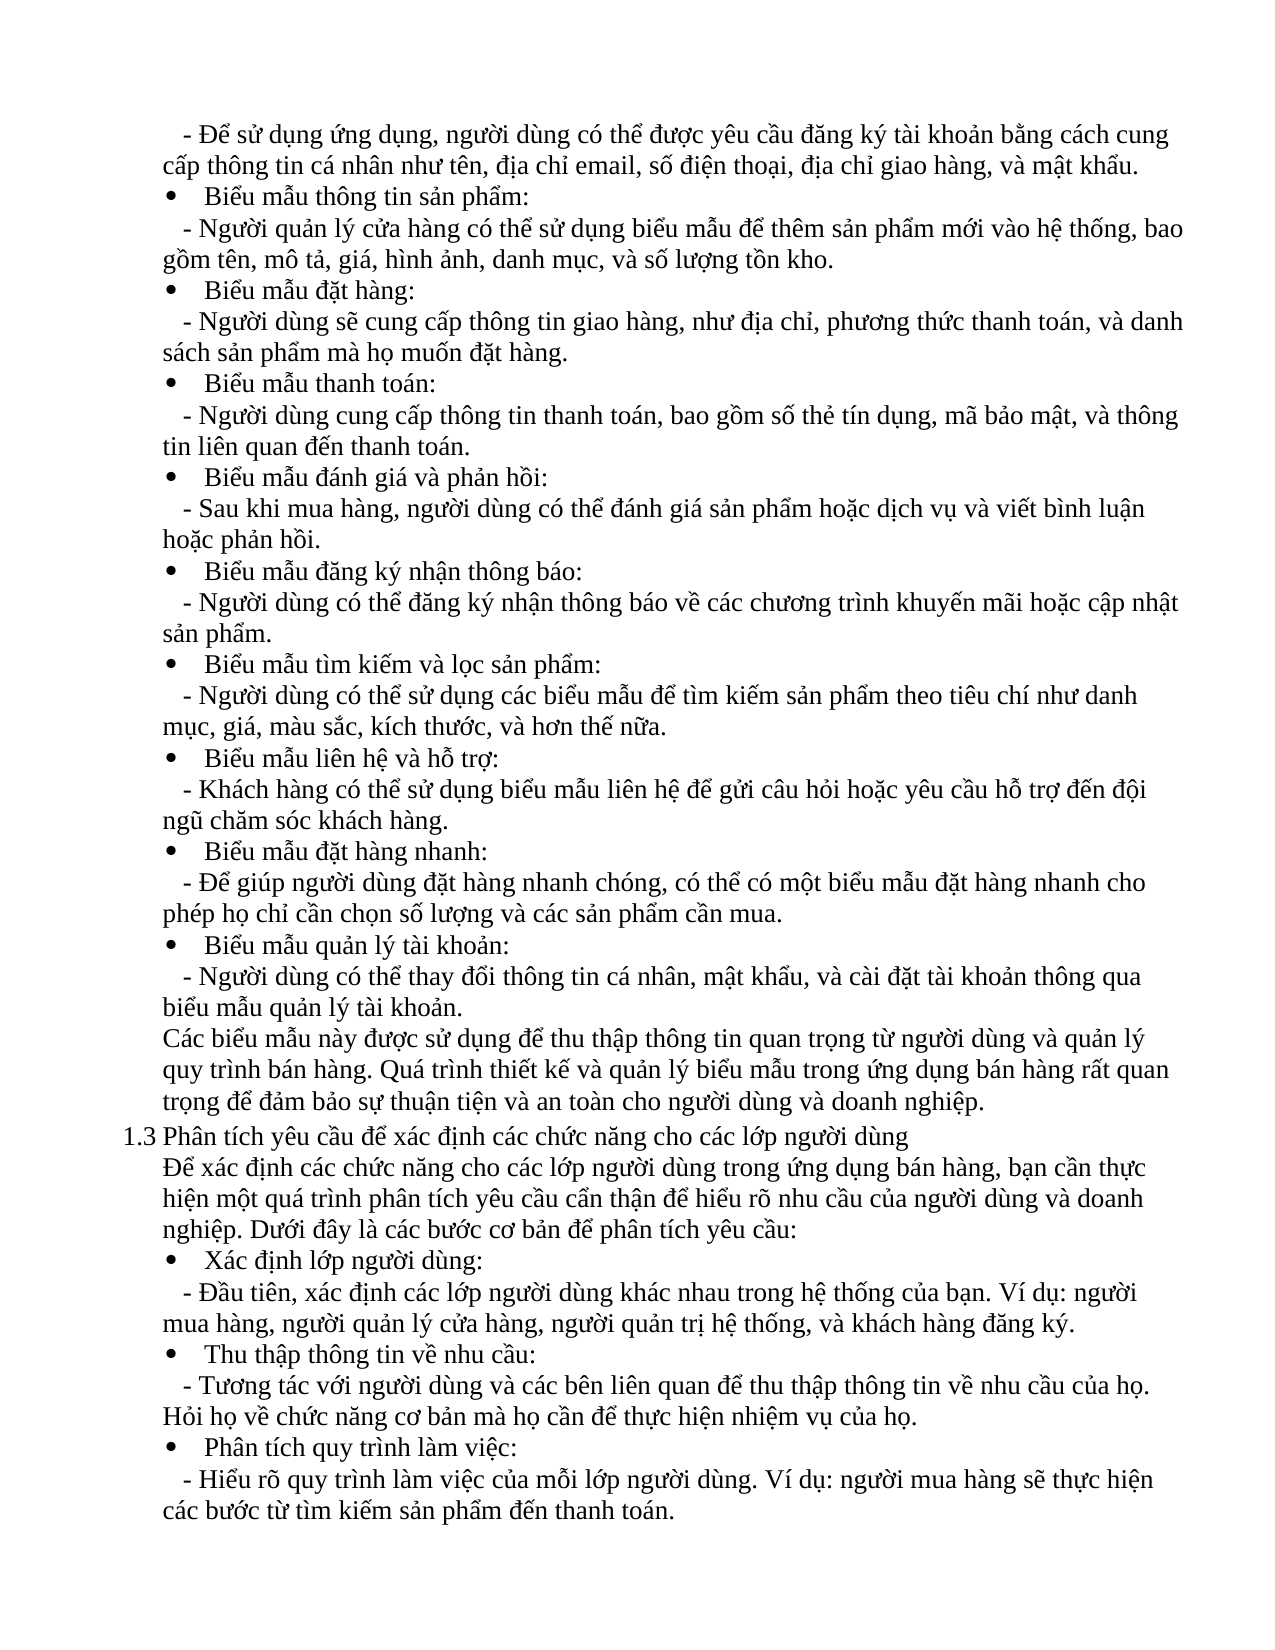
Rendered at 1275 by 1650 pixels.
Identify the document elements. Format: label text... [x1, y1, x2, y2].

text - Người dùng có thể thay đổi thông tin cá nhân, mật khẩu, và cài đặt tài khoản thông qua biểu mẫu quản lý tài khoản. [162, 960, 1186, 1022]
text Để xác định các chức năng cho các lớp người dùng trong ứng dụng bán hàng, bạn cần thực hiện một quá trình phân tích yêu cầu cẩn thận để hiểu rõ nhu cầu của người dùng và doanh nghiệp. Dưới đây là các bước cơ bản để phân tích yêu cầu: [162, 1151, 1186, 1244]
text - Người dùng có thể đăng ký nhận thông báo về các chương trình khuyến mãi hoặc cập nhật sản phẩm. [162, 586, 1186, 648]
list Biểu mẫu đặt hàng nhanh: [166, 835, 1186, 866]
text - Để giúp người dùng đặt hàng nhanh chóng, có thể có một biểu mẫu đặt hàng nhanh cho phép họ chỉ cần chọn số lượng và các sản phẩm cần mua. [162, 866, 1186, 929]
list Biểu mẫu đặt hàng: [166, 274, 1186, 305]
text - Tương tác với người dùng và các bên liên quan để thu thập thông tin về nhu cầu của họ. Hỏi họ về chức năng cơ bản mà họ cần để thực hiện nhiệm vụ của họ. [162, 1369, 1186, 1432]
list Biểu mẫu đăng ký nhận thông báo: [166, 554, 1186, 586]
list Thu thập thông tin về nhu cầu: [166, 1338, 1186, 1369]
text - Người dùng có thể sử dụng các biểu mẫu để tìm kiếm sản phẩm theo tiêu chí như danh mục, giá, màu sắc, kích thước, và hơn thế nữa. [162, 679, 1186, 742]
text - Người dùng cung cấp thông tin thanh toán, bao gồm số thẻ tín dụng, mã bảo mật, và thông tin liên quan đến thanh toán. [162, 399, 1186, 461]
text - Đầu tiên, xác định các lớp người dùng khác nhau trong hệ thống của bạn. Ví dụ: người mua hàng, người quản lý cửa hàng, người quản trị hệ thống, và khách hàng đăng ký. [162, 1276, 1186, 1338]
text - Khách hàng có thể sử dụng biểu mẫu liên hệ để gửi câu hỏi hoặc yêu cầu hỗ trợ đến đội ngũ chăm sóc khách hàng. [162, 773, 1186, 835]
list Biểu mẫu đánh giá và phản hồi: [166, 461, 1186, 492]
text Các biểu mẫu này được sử dụng để thu thập thông tin quan trọng từ người dùng và quản lý quy trình bán hàng. Quá trình thiết kế và quản lý biểu mẫu trong ứng dụng bán hàng rất quan trọng để đảm bảo sự thuận tiện và an toàn cho người dùng và doanh nghiệp. [162, 1022, 1186, 1116]
list Biểu mẫu thông tin sản phẩm: [166, 180, 1186, 212]
text - Để sử dụng ứng dụng, người dùng có thể được yêu cầu đăng ký tài khoản bằng cách cung cấp thông tin cá nhân như tên, địa chỉ email, số điện thoại, địa chỉ giao hàng, và mật khẩu. [162, 118, 1186, 180]
list Xác định lớp người dùng: [166, 1244, 1186, 1276]
list Biểu mẫu quản lý tài khoản: [166, 929, 1186, 960]
text - Sau khi mua hàng, người dùng có thể đánh giá sản phẩm hoặc dịch vụ và viết bình luận hoặc phản hồi. [162, 492, 1186, 554]
subtitle Phân tích yêu cầu để xác định các chức năng cho các lớp người dùng [122, 1120, 1186, 1151]
list Biểu mẫu thanh toán: [166, 367, 1186, 399]
text - Hiểu rõ quy trình làm việc của mỗi lớp người dùng. Ví dụ: người mua hàng sẽ thực hiện các bước từ tìm kiếm sản phẩm đến thanh toán. [162, 1463, 1186, 1525]
text - Người dùng sẽ cung cấp thông tin giao hàng, như địa chỉ, phương thức thanh toán, và danh sách sản phẩm mà họ muốn đặt hàng. [162, 305, 1186, 367]
list Phân tích quy trình làm việc: [166, 1432, 1186, 1463]
list Biểu mẫu liên hệ và hỗ trợ: [166, 742, 1186, 773]
list Biểu mẫu tìm kiếm và lọc sản phẩm: [166, 648, 1186, 679]
text - Người quản lý cửa hàng có thể sử dụng biểu mẫu để thêm sản phẩm mới vào hệ thống, bao gồm tên, mô tả, giá, hình ảnh, danh mục, và số lượng tồn kho. [162, 212, 1186, 274]
